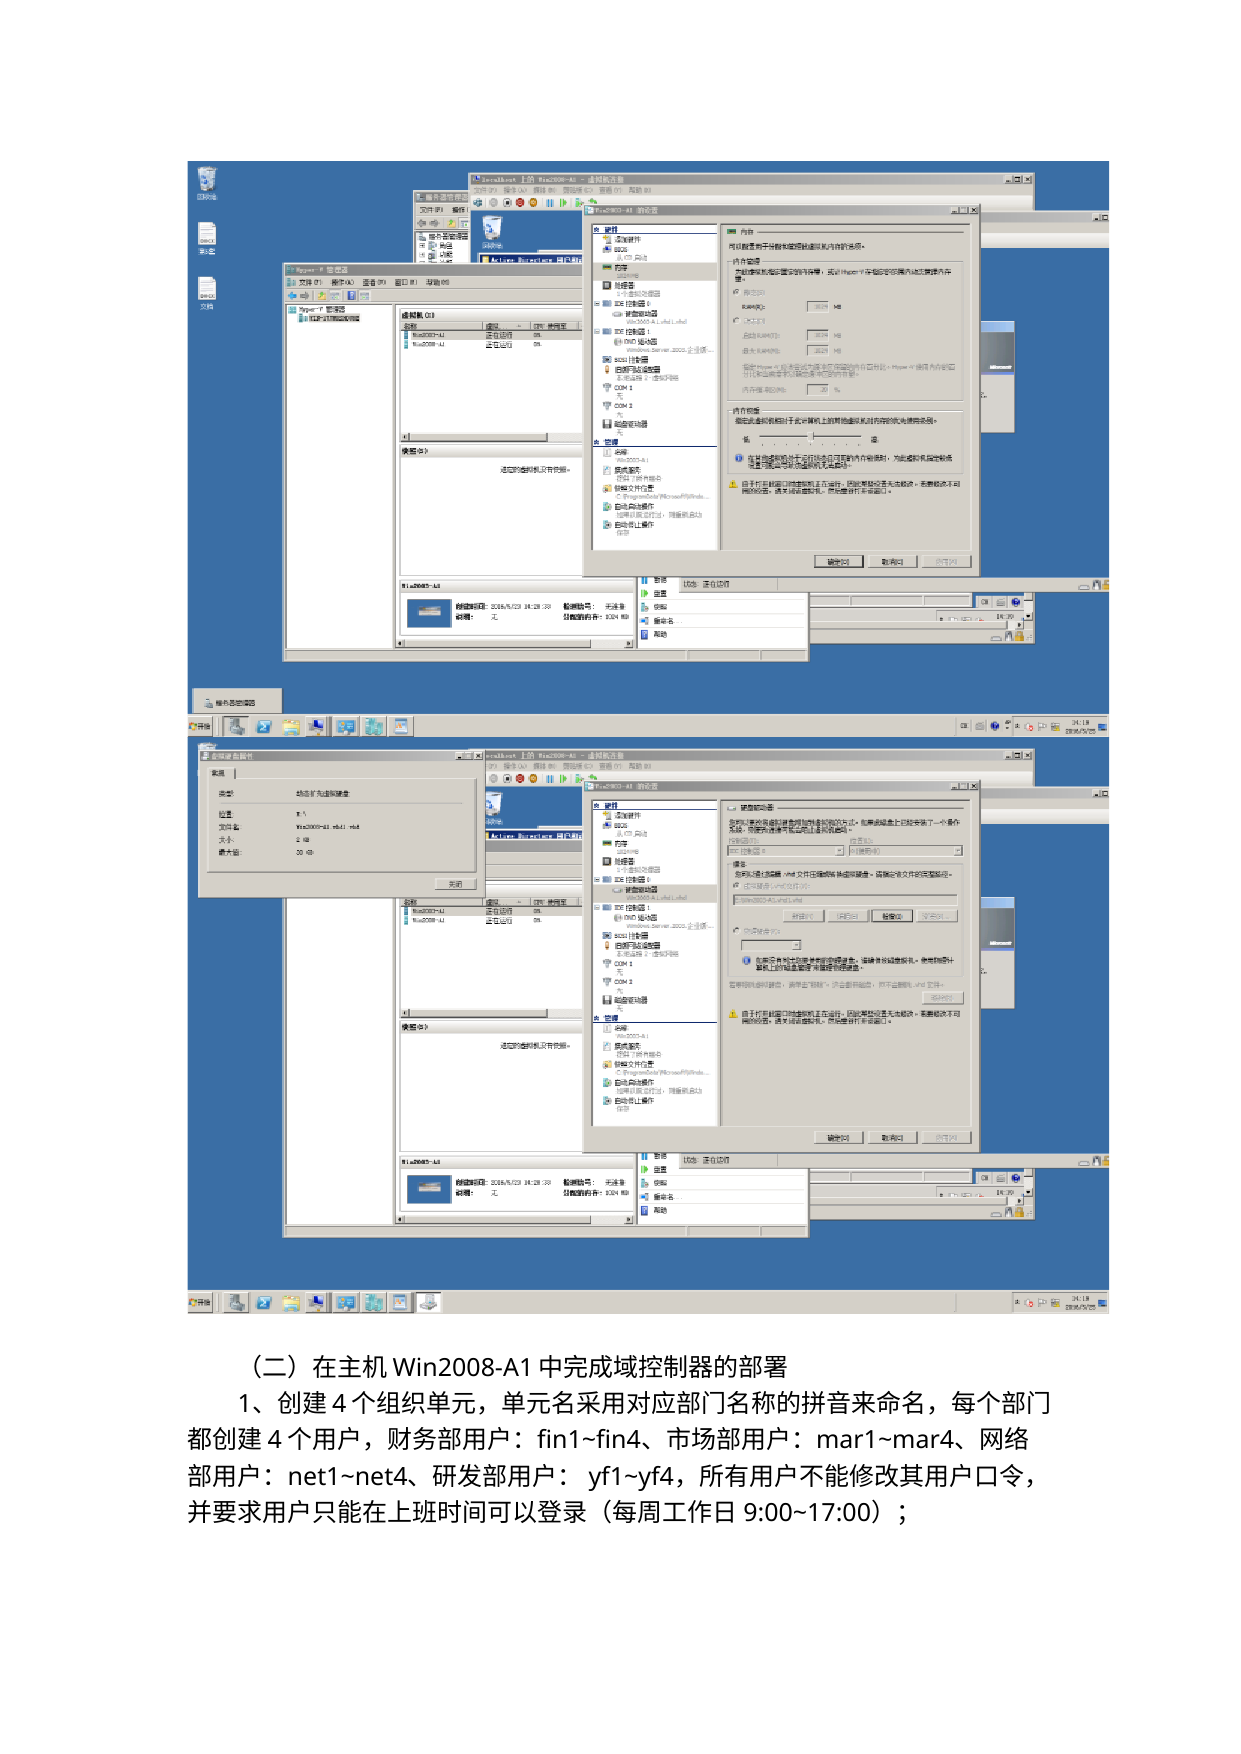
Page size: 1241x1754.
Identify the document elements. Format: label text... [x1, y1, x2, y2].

text （二）在主机Win2008-A1中完成域控制器的部署 [187, 1347, 1053, 1384]
text 1、创建4个组织单元，单元名采用对应部门名称的拼音来命名，每个部门都创建4个用户，财务部用户：fin1~fin4、市场部用户：mar1~mar4、网络部用户：net1~net4、研发部用户： yf1~yf4，所有用户不能修改其用户口令，并要求用户只能在上班时间可以登录（每周工作日 9:00~17:00）； [187, 1384, 1053, 1529]
